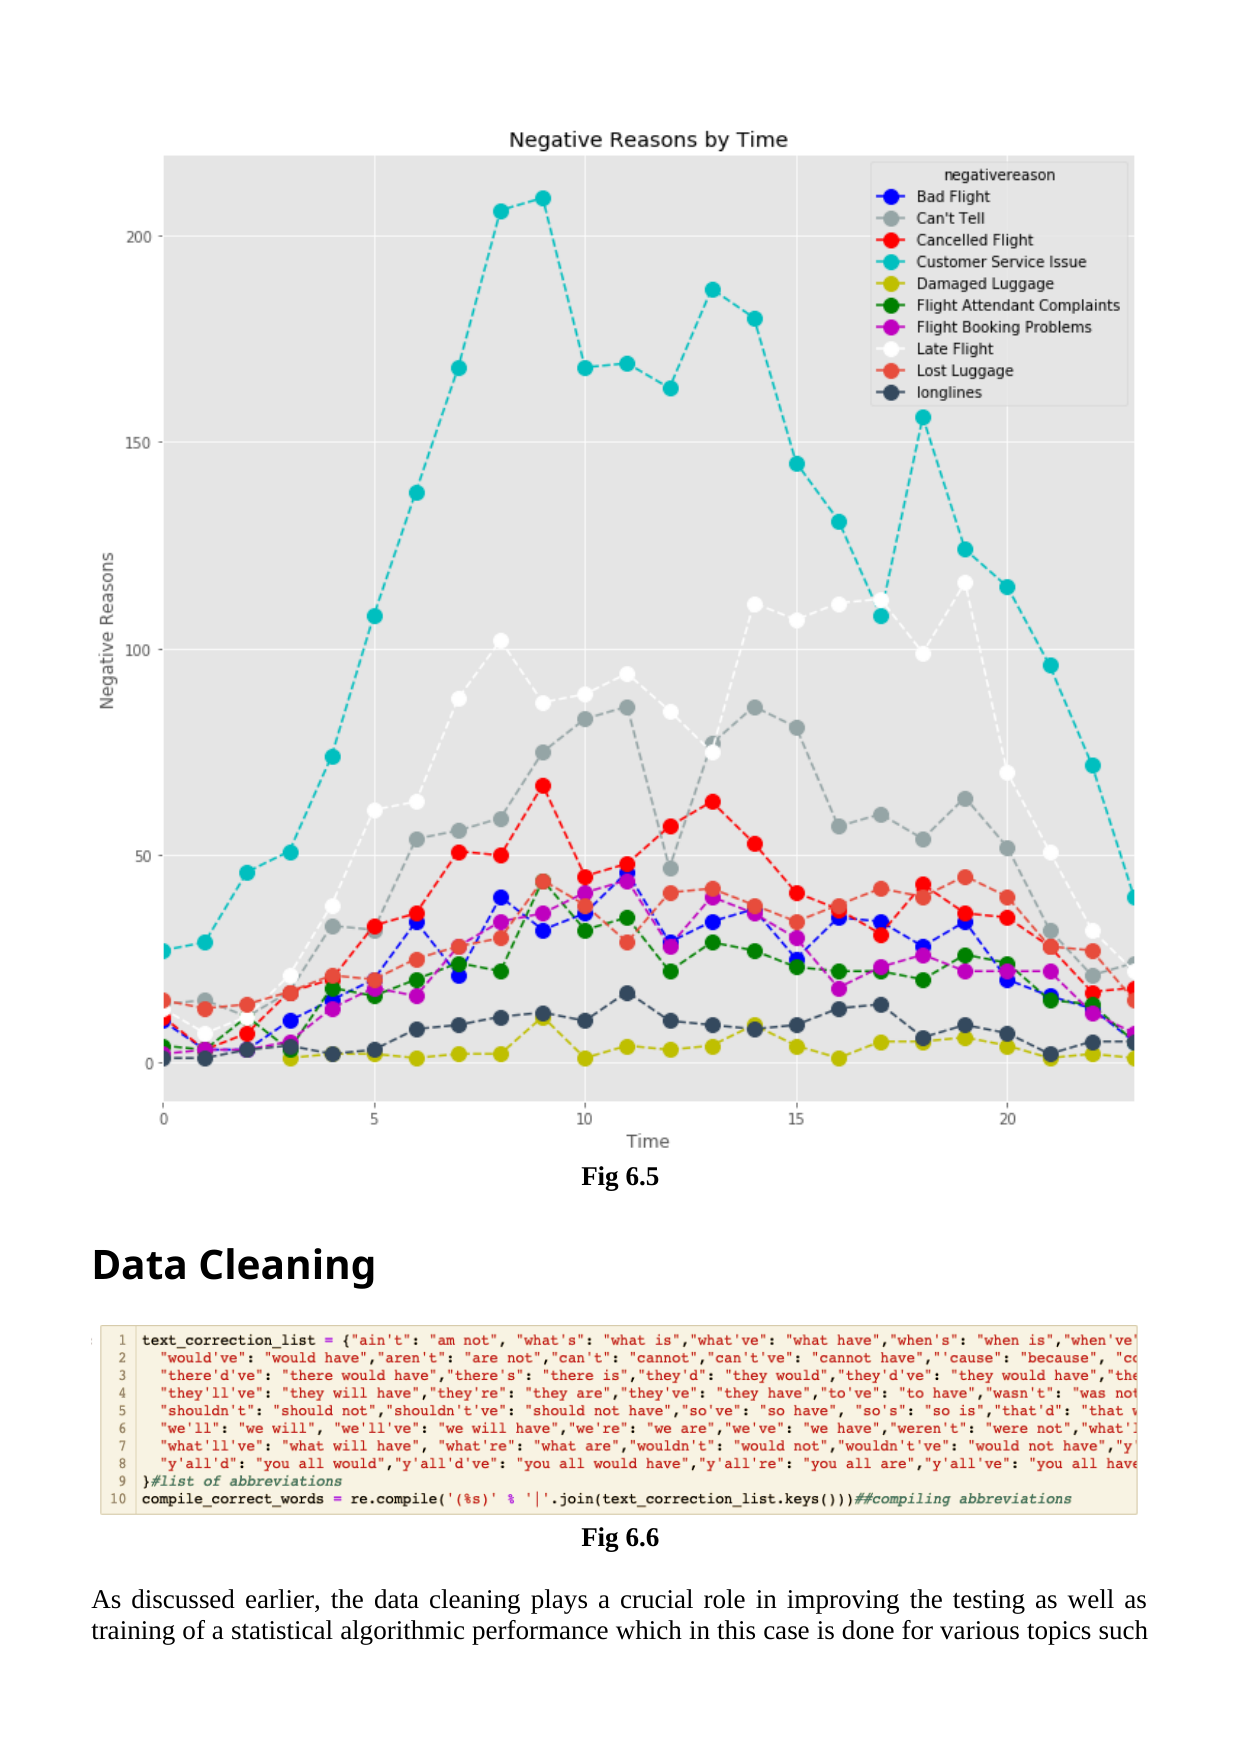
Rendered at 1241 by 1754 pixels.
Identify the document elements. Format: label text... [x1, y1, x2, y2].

subtitle Data Cleaning [91, 1236, 1149, 1291]
text Fig 6.5 [91, 1161, 1149, 1191]
text Fig 6.6 [91, 1521, 1149, 1552]
picture [91, 122, 1149, 1161]
picture [91, 1322, 1149, 1521]
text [91, 1583, 1149, 1645]
